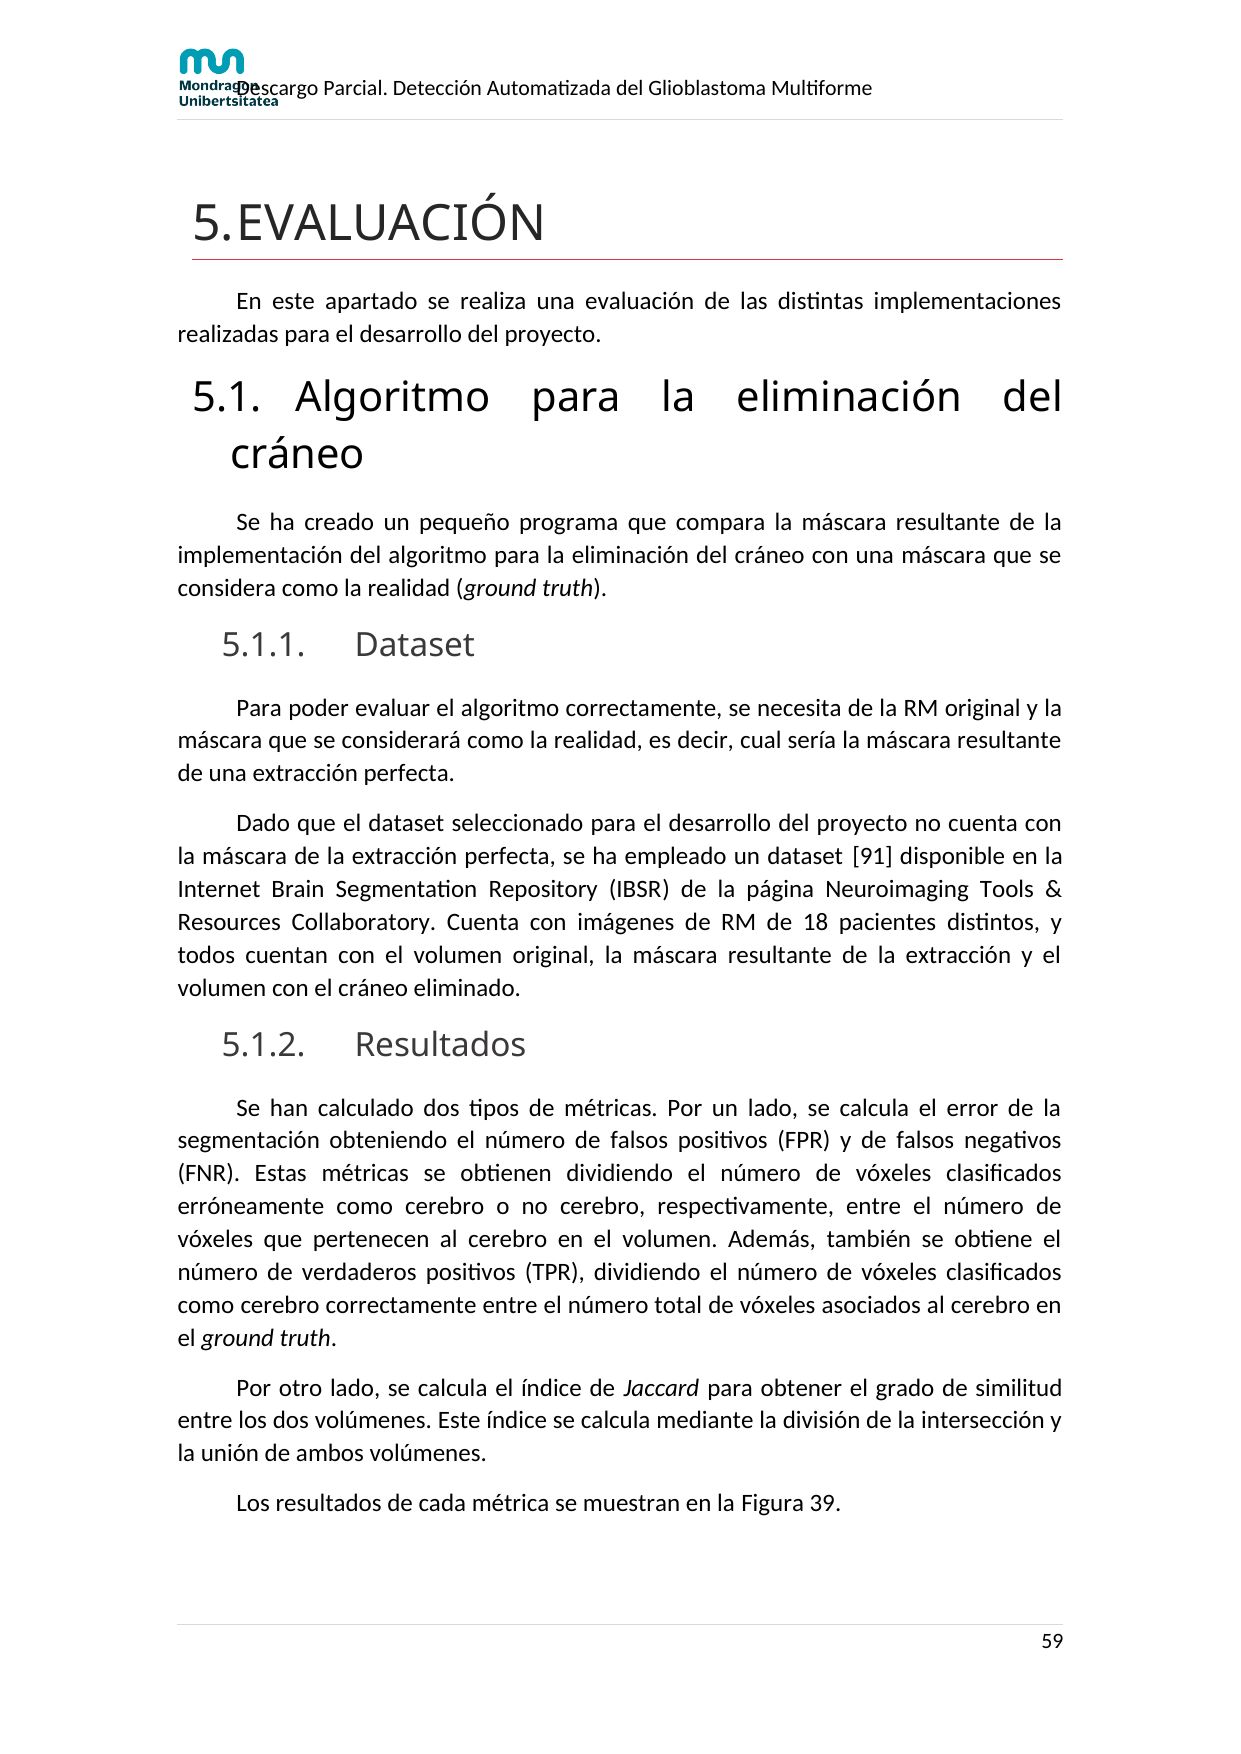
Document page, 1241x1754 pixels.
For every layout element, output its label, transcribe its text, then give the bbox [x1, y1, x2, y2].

text Dado que el dataset seleccionado para el desarrollo del proyecto no cuenta con la máscara de la extracción perfecta, se ha empleado un dataset [91] disponible en la Internet Brain Segmentation Repository (IBSR) de la página Neuroimaging Tools & Resources Collaboratory. Cuenta con imágenes de RM de 18 pacientes distintos, y todos cuentan con el volumen original, la máscara resultante de la extracción y el volumen con el cráneo eliminado. [177, 807, 1063, 1002]
subtitle Resultados [221, 1021, 1063, 1067]
subtitle Dataset [221, 621, 1063, 667]
text En este apartado se realiza una evaluación de las distintas implementaciones realizadas para el desarrollo del proyecto. [177, 285, 1063, 348]
text Se han calculado dos tipos de métricas. Por un lado, se calcula el error de la segmentación obteniendo el número de falsos positivos (FPR) y de falsos negativos (FNR). Estas métricas se obtienen dividiendo el número de vóxeles clasificados erróneamente como cerebro o no cerebro, respectivamente, entre el número de vóxeles que pertenecen al cerebro en el volumen. Además, también se obtiene el número de verdaderos positivos (TPR), dividiendo el número de vóxeles clasificados como cerebro correctamente entre el número total de vóxeles asociados al cerebro en el ground truth. [177, 1092, 1063, 1353]
text Los resultados de cada métrica se muestran en la Figura 39. [177, 1487, 1063, 1518]
subtitle Algoritmo para la eliminación del cráneo [192, 367, 1063, 481]
text Por otro lado, se calcula el índice de Jaccard para obtener el grado de similitud entre los dos volúmenes. Este índice se calcula mediante la división de la intersección y la unión de ambos volúmenes. [177, 1372, 1063, 1468]
text Se ha creado un pequeño programa que compara la máscara resultante de la implementación del algoritmo para la eliminación del cráneo con una máscara que se considera como la realidad (ground truth). [177, 506, 1063, 602]
subtitle EVALUACIÓN [192, 186, 1063, 259]
picture [154, 36, 291, 118]
text Para poder evaluar el algoritmo correctamente, se necesita de la RM original y la máscara que se considerará como la realidad, es decir, cual sería la máscara resultante de una extracción perfecta. [177, 692, 1063, 788]
